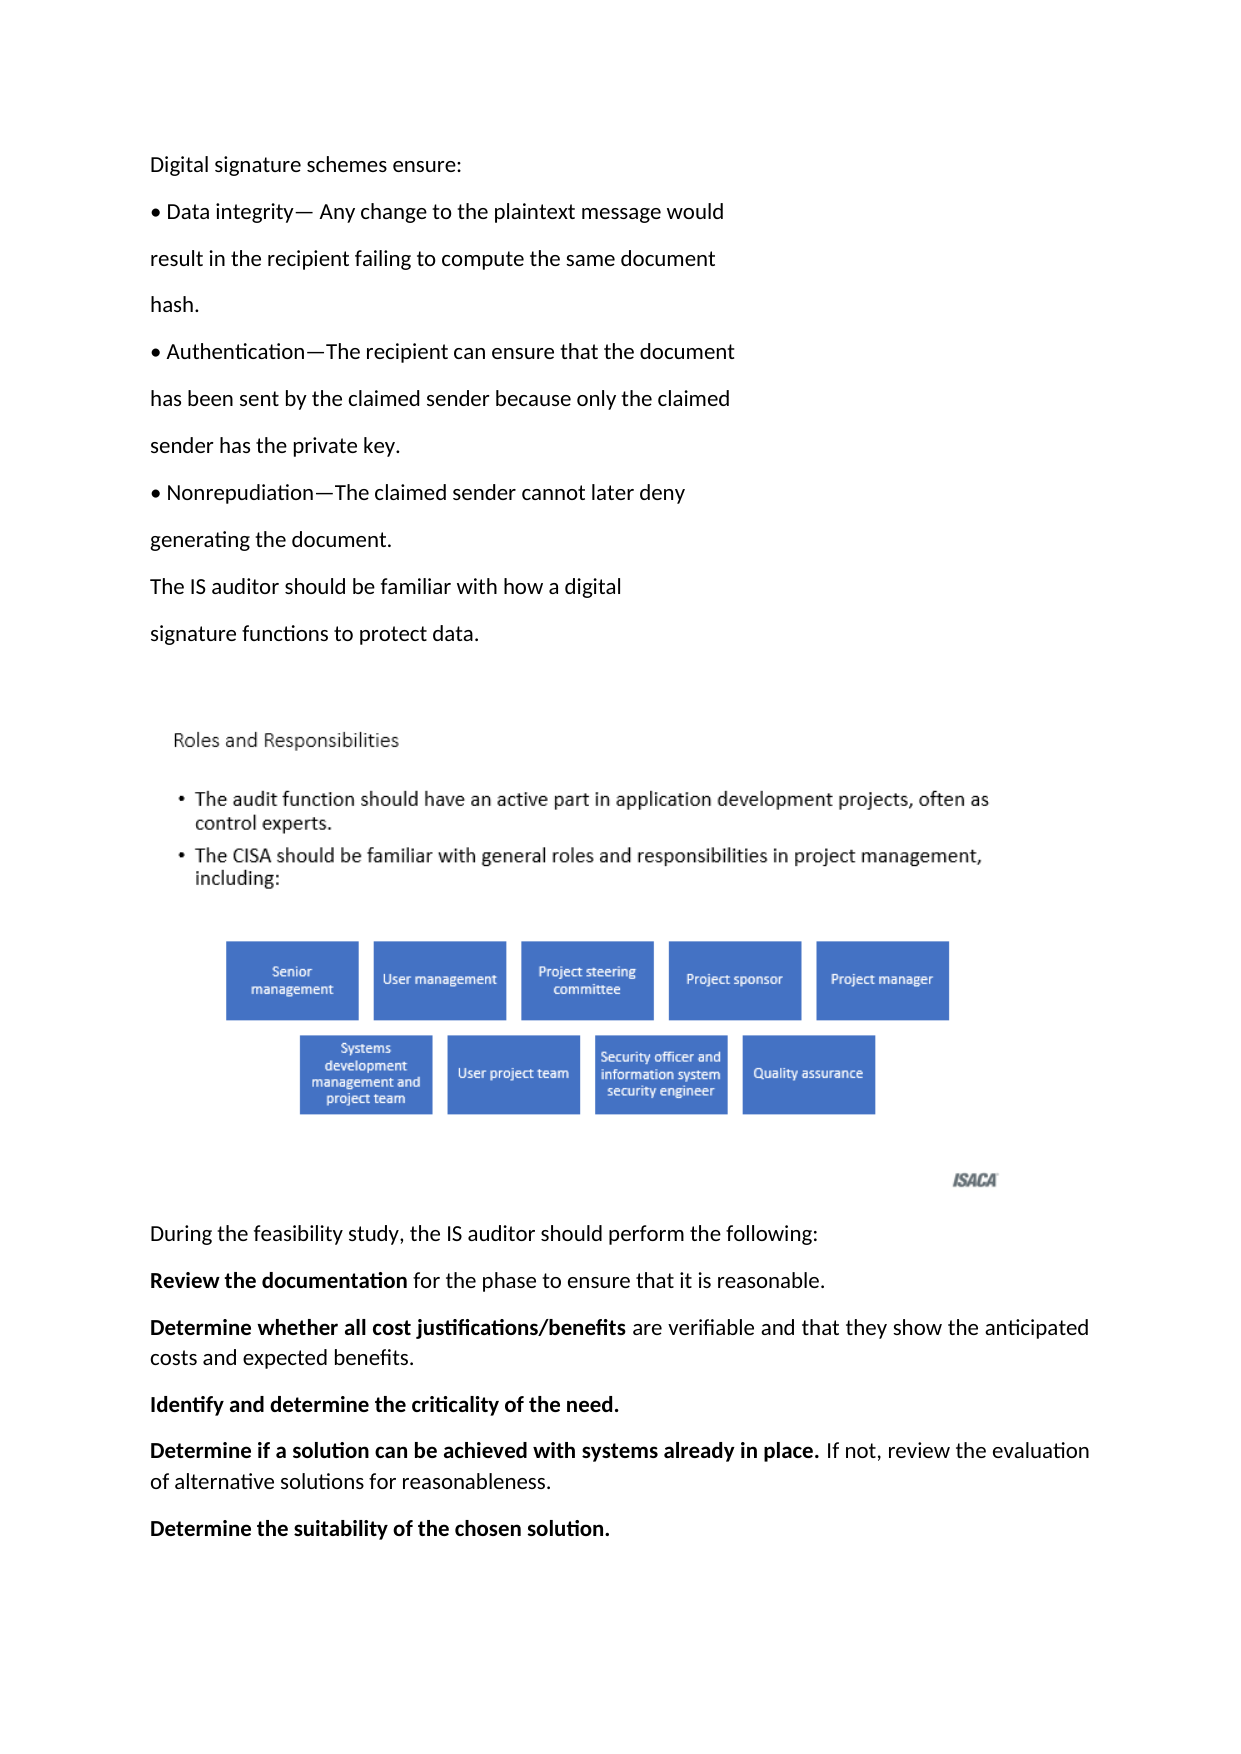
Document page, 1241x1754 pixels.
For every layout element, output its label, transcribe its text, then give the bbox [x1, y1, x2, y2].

text sender has the private key. [150, 431, 1090, 459]
text result in the recipient failing to compute the same document [150, 244, 1090, 272]
text Determine if a solution can be achieved with systems already in place. If not, review the evaluation of alternative solutions for reasonableness. [150, 1437, 1090, 1495]
text Digital signature schemes ensure: [150, 150, 1090, 178]
text Determine the suitability of the chosen solution. [150, 1514, 1090, 1542]
text Review the documentation for the phase to ensure that it is reasonable. [150, 1266, 1090, 1294]
text signature functions to protect data. [150, 619, 1090, 647]
text generating the document. [150, 525, 1090, 553]
text Identify and determine the criticality of the need. [150, 1390, 1090, 1418]
text • Authentication—The recipient can ensure that the document [150, 337, 1090, 366]
text • Nonrepudiation—The claimed sender cannot later deny [150, 478, 1090, 506]
text Determine whether all cost justifications/benefits are verifiable and that they show the anticipated costs and expected benefits. [150, 1313, 1090, 1371]
text hash. [150, 291, 1090, 319]
picture [150, 712, 1038, 1201]
text has been sent by the claimed sender because only the claimed [150, 384, 1090, 412]
text During the feasibility study, the IS auditor should perform the following: [150, 1219, 1090, 1247]
text The IS auditor should be familiar with how a digital [150, 572, 1090, 600]
text • Data integrity— Any change to the plaintext message would [150, 197, 1090, 225]
